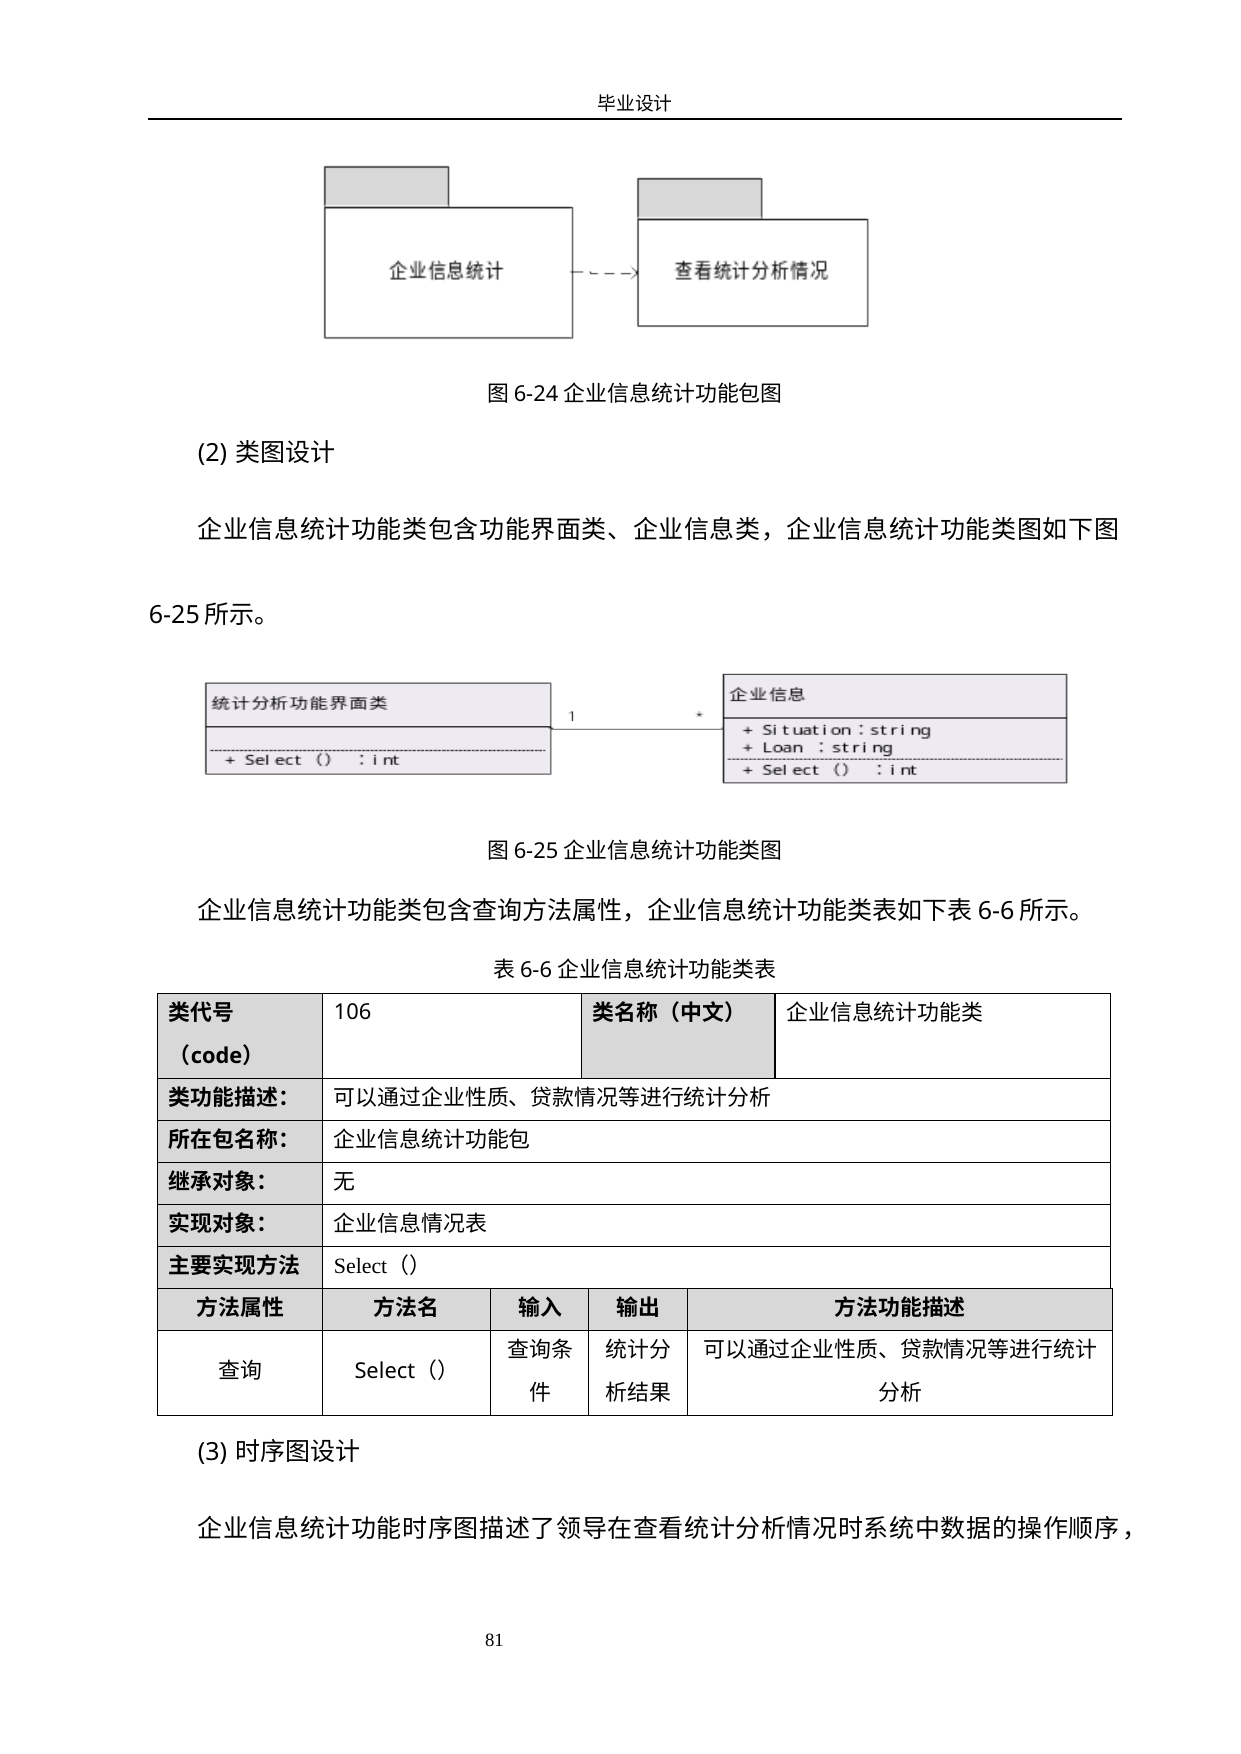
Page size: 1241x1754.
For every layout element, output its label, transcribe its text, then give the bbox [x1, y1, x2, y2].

table_cell 实现对象： [158, 1205, 322, 1246]
table_header 类名称（中文） [582, 994, 774, 1078]
text 企业信息统计功能类包含功能界面类、企业信息类，企业信息统计功能类图如下图6-25所示。 [149, 494, 1122, 646]
table_cell 方法功能描述 [688, 1289, 1112, 1330]
table_cell 输入 [491, 1289, 588, 1330]
table_cell 可以通过企业性质、贷款情况等进行统计分析 [323, 1079, 1110, 1120]
table_cell Select（） [323, 1331, 490, 1415]
table_cell 方法属性 [158, 1289, 322, 1330]
table_header 企业信息统计功能类 [776, 994, 1110, 1078]
table_cell Select（） [323, 1247, 1110, 1288]
table_header 106 [323, 994, 581, 1078]
table_cell 继承对象： [158, 1163, 322, 1204]
text 表6-6 企业信息统计功能类表 [148, 951, 1122, 985]
table_cell 查询 [158, 1331, 322, 1415]
table_cell 类功能描述： [158, 1079, 322, 1120]
table_cell 可以通过企业性质、贷款情况等进行统计分析 [688, 1331, 1112, 1415]
table_cell 所在包名称： [158, 1121, 322, 1162]
table_cell 查询条件 [491, 1331, 588, 1415]
table_cell 无 [323, 1163, 1110, 1204]
table_header 类代号（code） [158, 994, 322, 1078]
table_cell 方法名 [323, 1289, 490, 1330]
table_cell 企业信息情况表 [323, 1205, 1110, 1246]
table_cell 主要实现方法 [158, 1247, 322, 1288]
text 图6-25 企业信息统计功能类图 [148, 832, 1122, 866]
table_cell 输出 [589, 1289, 687, 1330]
list 类图设计 [198, 417, 1122, 484]
list 时序图设计 [198, 1416, 1122, 1484]
text 图6-24 企业信息统计功能包图 [148, 375, 1122, 409]
table_cell 统计分析结果 [589, 1331, 687, 1415]
table_cell 企业信息统计功能包 [323, 1121, 1110, 1162]
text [149, 1493, 1122, 1561]
text 企业信息统计功能类包含查询方法属性，企业信息统计功能类表如下表6-6所示。 [148, 874, 1122, 942]
